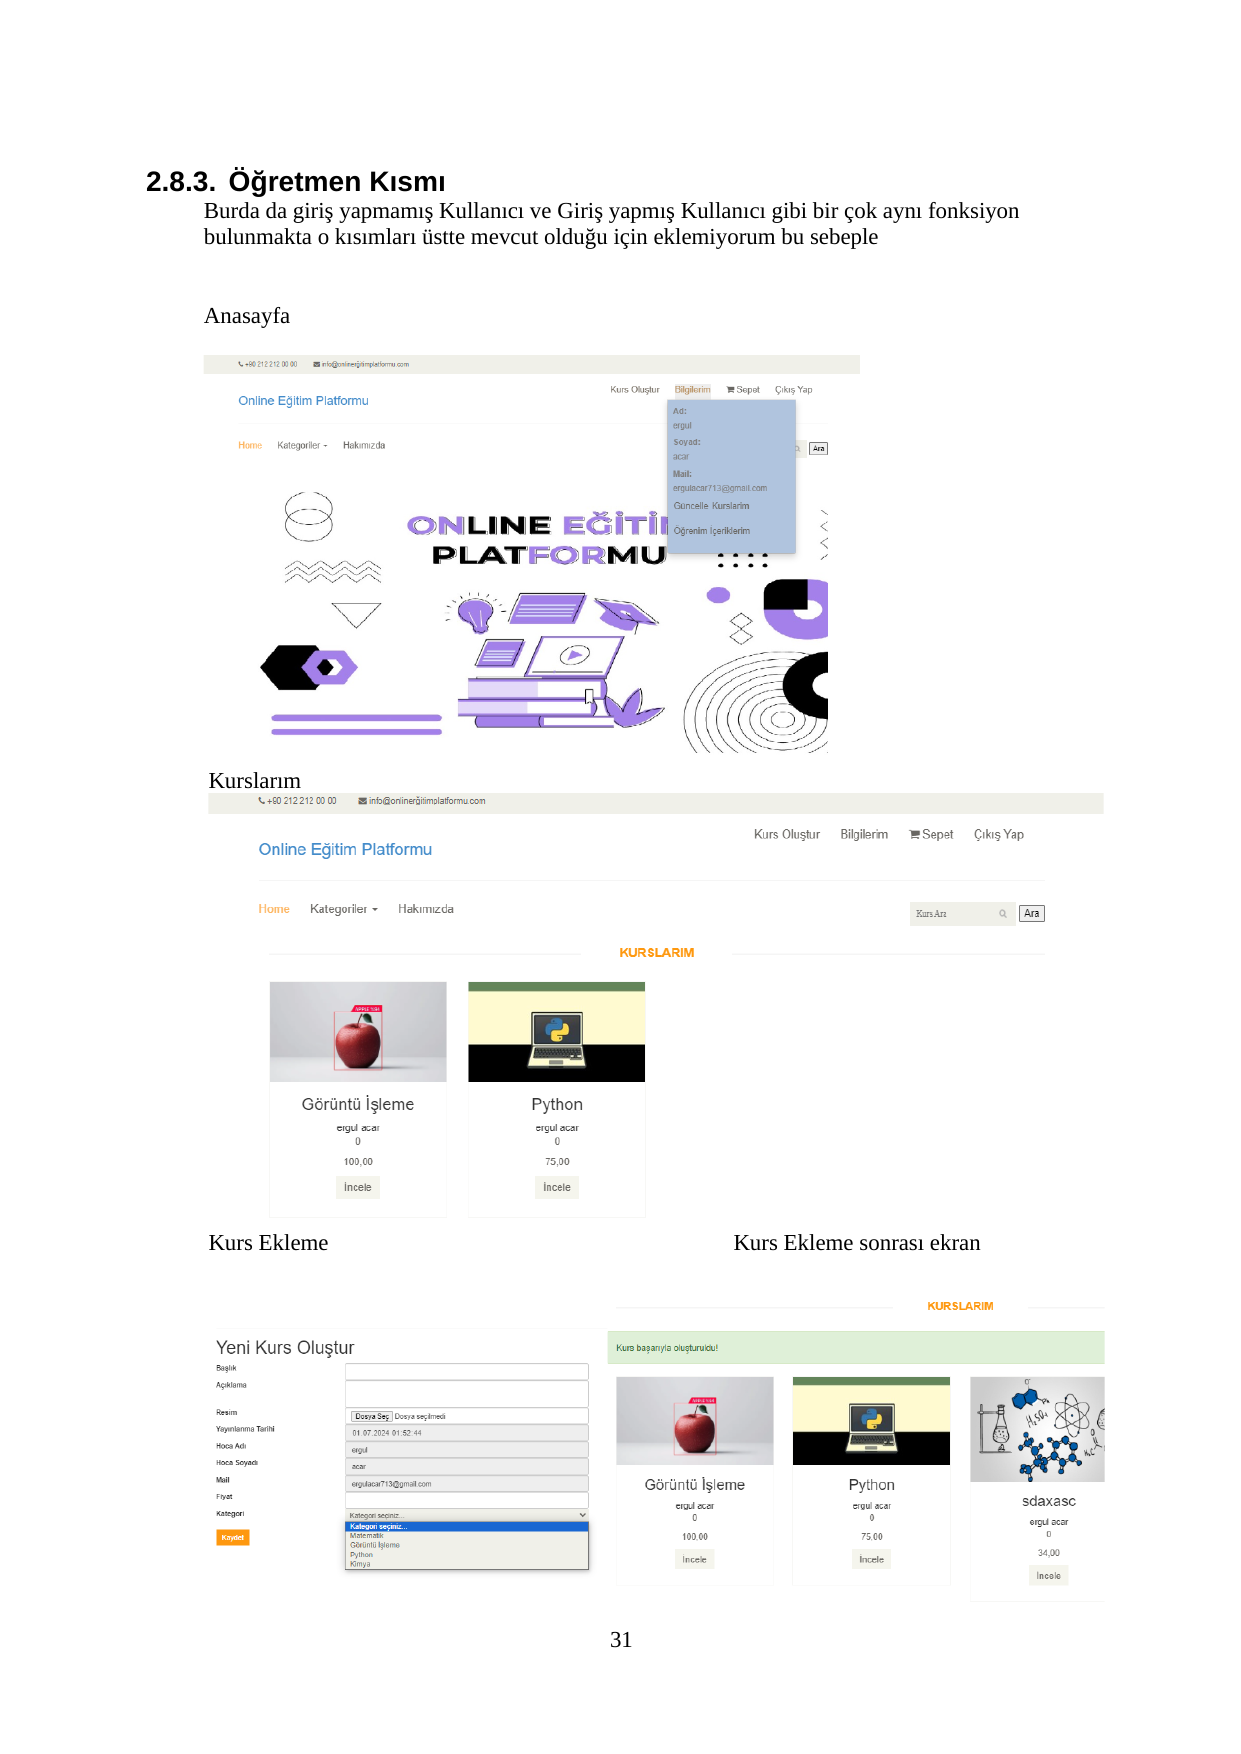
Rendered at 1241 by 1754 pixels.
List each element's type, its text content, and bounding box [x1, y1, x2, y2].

picture [208, 1288, 1105, 1621]
text Kurs Ekleme Kurs Ekleme sonrası ekran [133, 1229, 1109, 1256]
list Anasayfa [204, 302, 1109, 329]
list Burda da giriş yapmamış Kullanıcı ve Giriş yapmış Kullanıcı gibi bir çok aynı fonksiyon bulunmakta o kısımları üstte mevcut olduğu için eklemiyorum bu sebeple [204, 197, 1109, 250]
picture [208, 793, 1104, 1230]
picture [203, 355, 860, 767]
subtitle Öğretmen Kısmı [146, 164, 1109, 197]
text Kurslarım [133, 767, 1109, 793]
